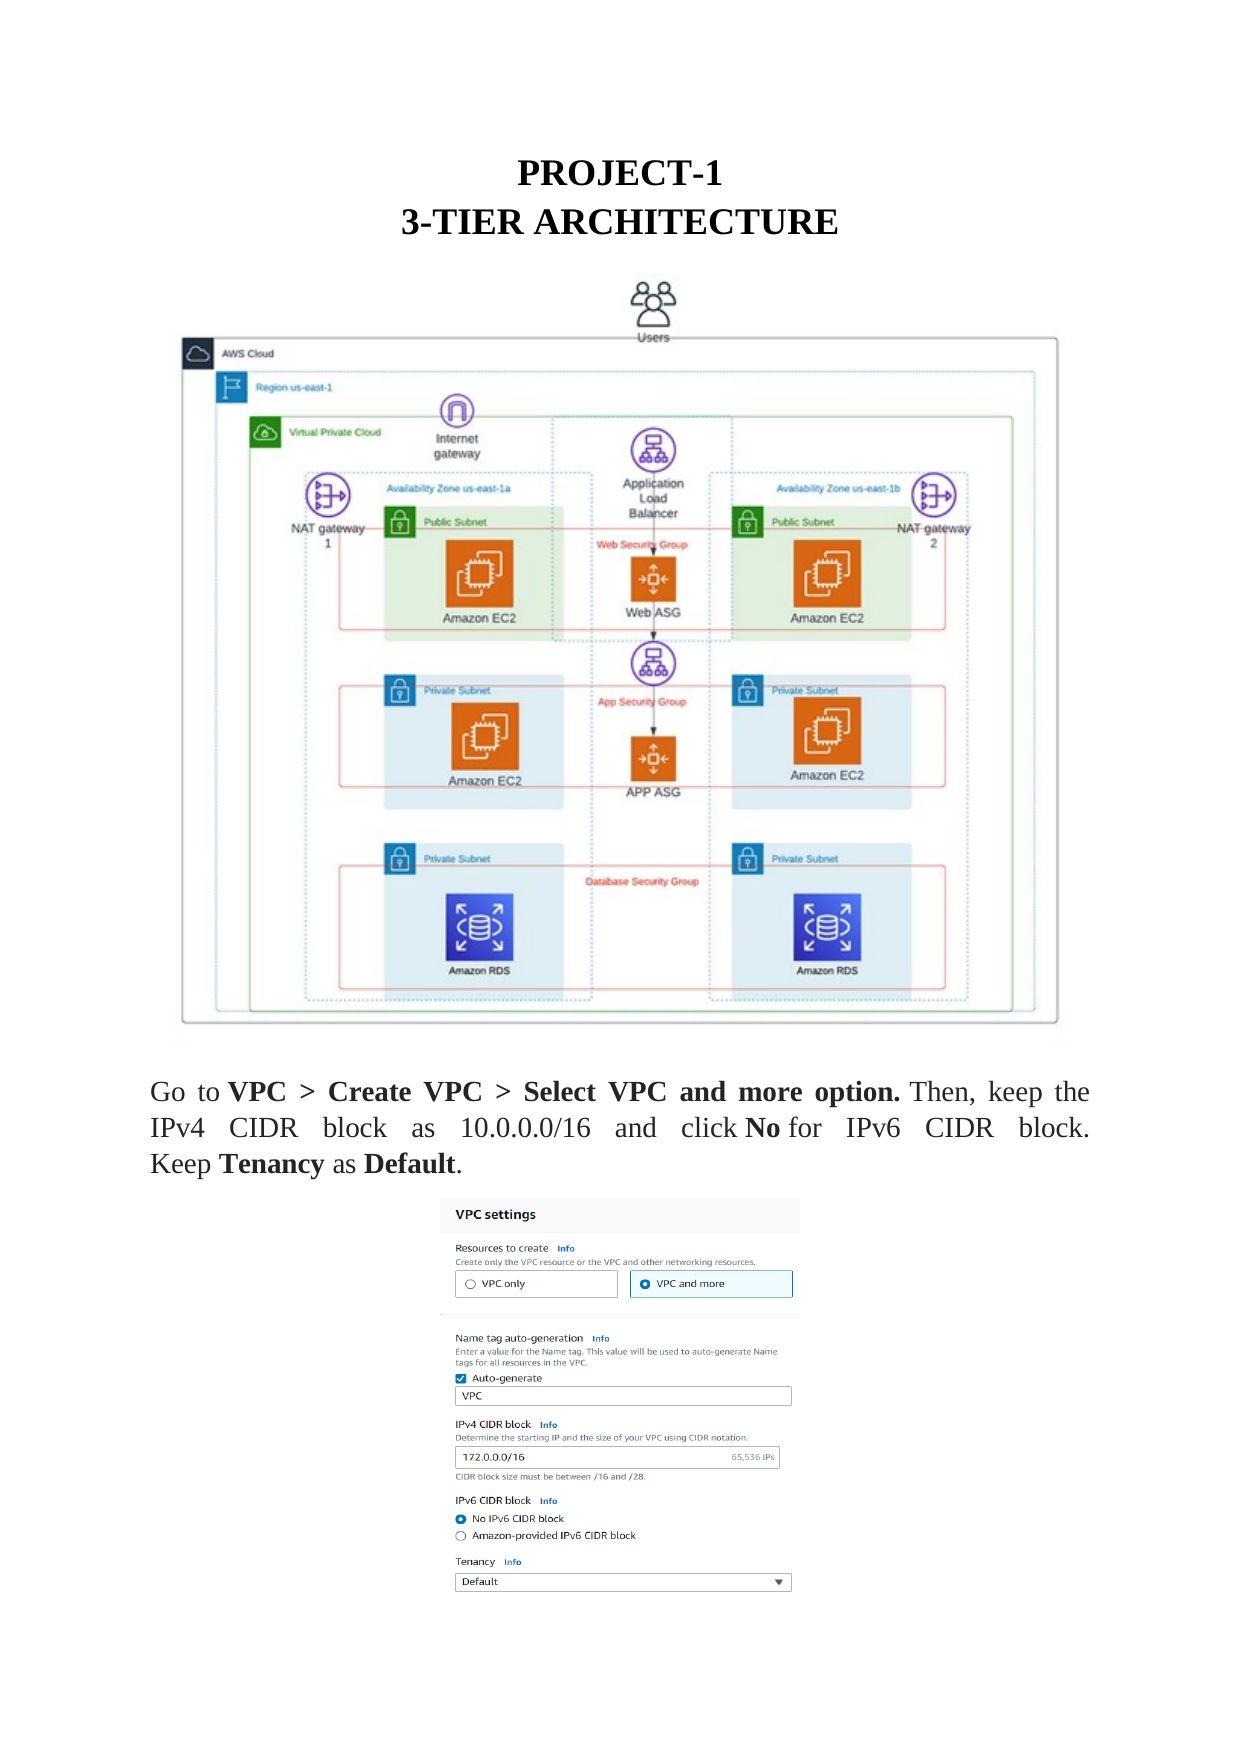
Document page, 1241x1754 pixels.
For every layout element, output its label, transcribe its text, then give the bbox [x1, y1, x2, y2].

text PROJECT-1 [150, 150, 1090, 193]
picture [150, 249, 1091, 1056]
text 3-TIER ARCHITECTURE [150, 199, 1090, 243]
text Go to VPC > Create VPC > Select VPC and more option. Then, keep the IPv4 CIDR block as 10.0.0.0/16 and click No for IPv6 CIDR block. Keep Tenancy as Default. [150, 1074, 1090, 1180]
picture [440, 1199, 800, 1597]
